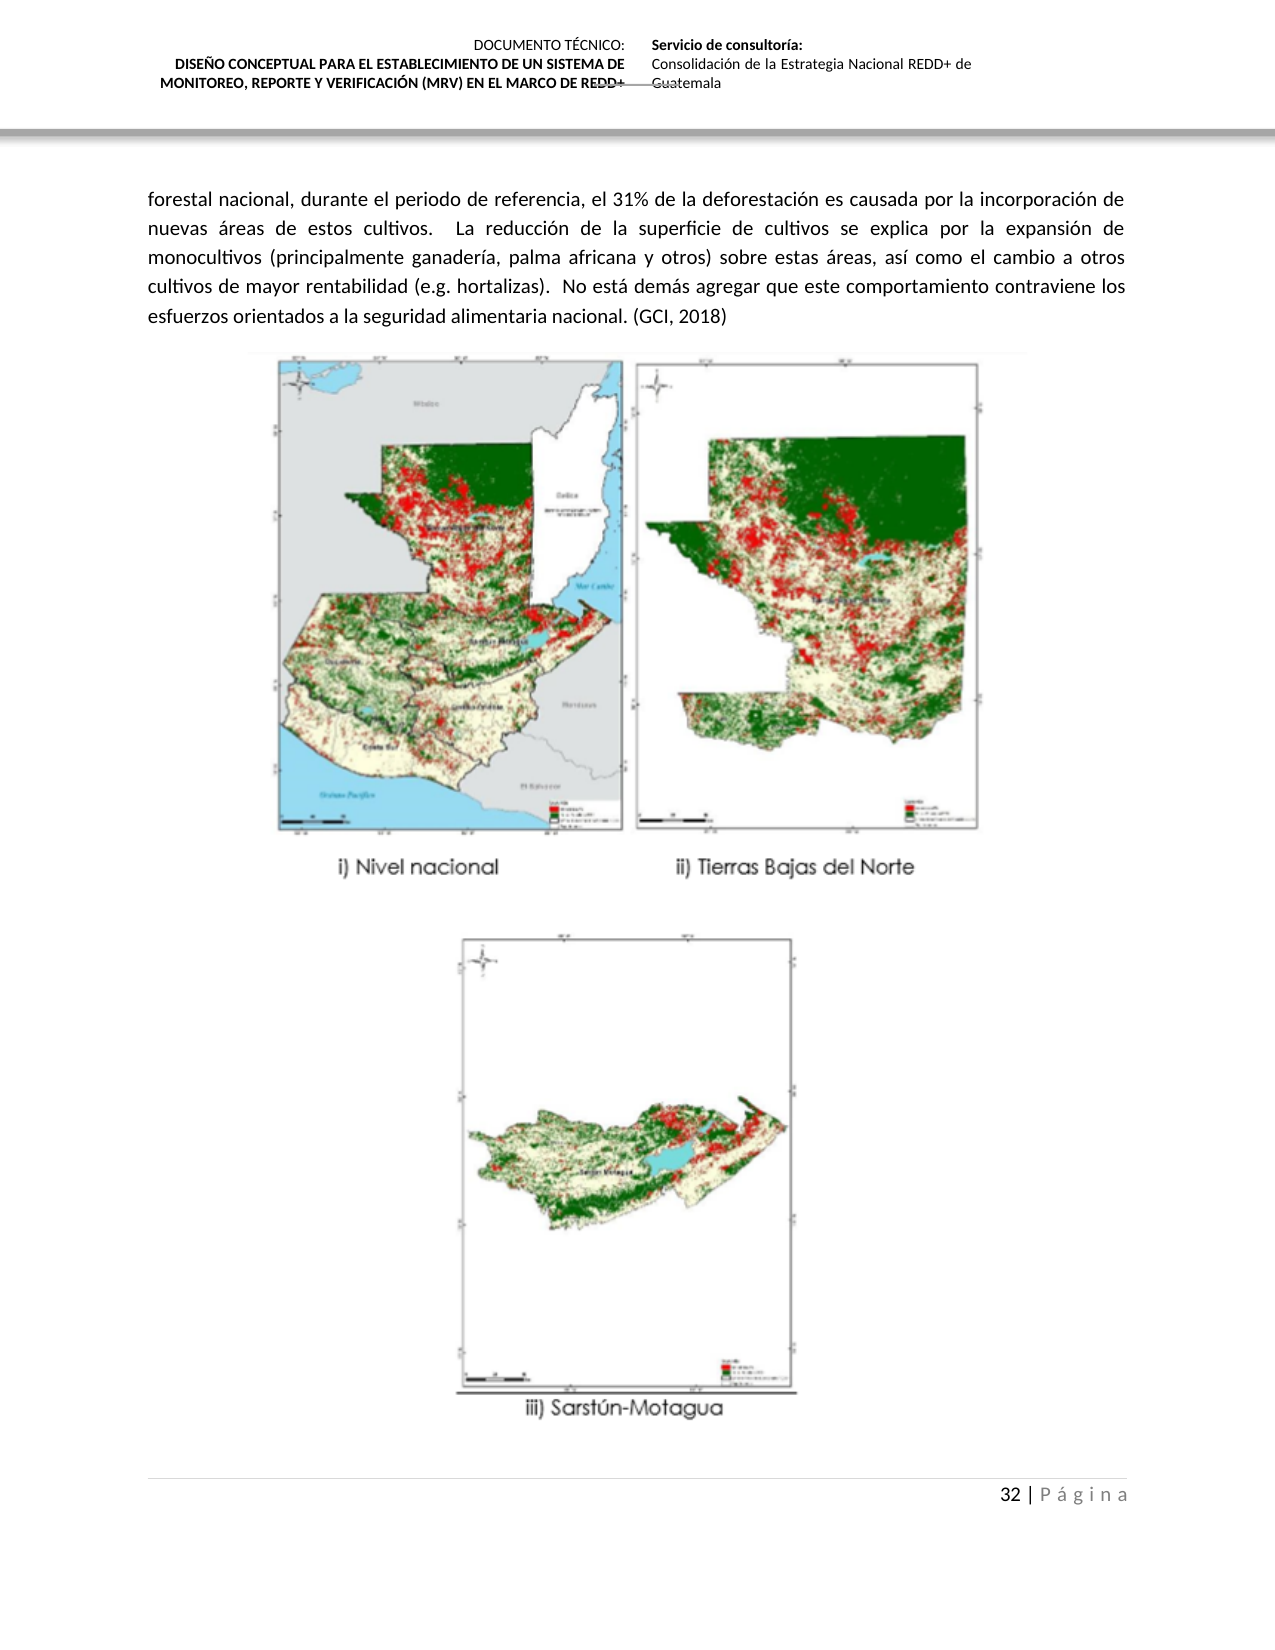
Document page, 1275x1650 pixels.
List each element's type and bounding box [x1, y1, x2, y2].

text [148, 186, 1127, 328]
picture [247, 352, 1028, 1432]
